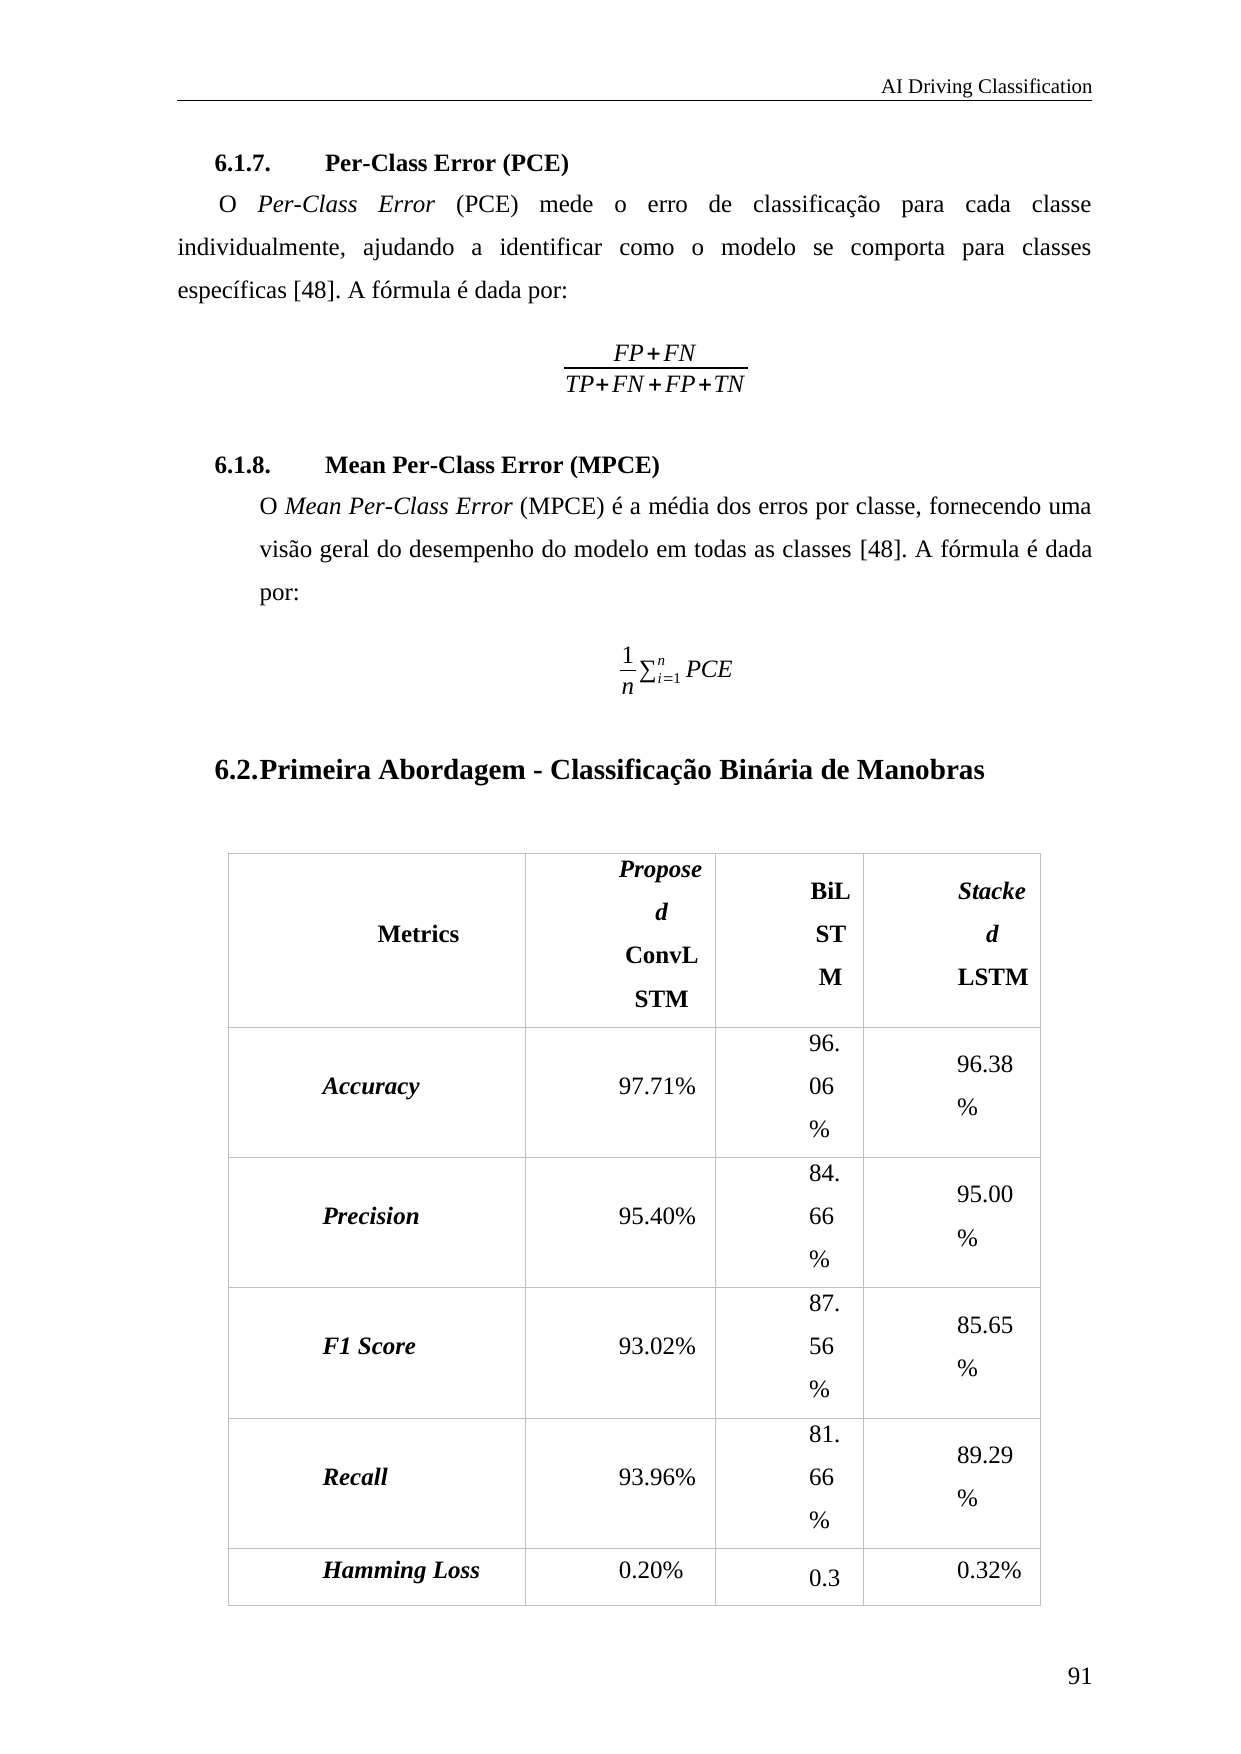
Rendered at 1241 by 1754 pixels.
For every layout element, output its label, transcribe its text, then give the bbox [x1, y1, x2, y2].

table_header Metrics [229, 854, 525, 1027]
table_header Stacked LSTM [864, 854, 1040, 1027]
table_header BiLSTM [716, 854, 863, 1027]
table_cell 89.29% [864, 1419, 1040, 1548]
table_cell Hamming Loss [229, 1549, 525, 1605]
text O Per-Class Error (PCE) mede o erro de classificação para cada classe individualmente, ajudando a identificar como o modelo se comporta para classes específicas . A fórmula é dada por: [177, 189, 1092, 304]
table_cell 0.33% [716, 1549, 863, 1605]
table_header Proposed ConvLSTM [526, 854, 715, 1027]
subtitle Primeira Abordagem - Classificação Binária de Manobras [214, 752, 1092, 786]
table_cell 81.66% [716, 1419, 863, 1548]
table_cell 95.40% [526, 1158, 715, 1287]
table_cell 96.38% [864, 1028, 1040, 1157]
subtitle Mean Per-Class Error (MPCE) [214, 450, 1092, 479]
table_cell 95.00% [864, 1158, 1040, 1287]
table_cell Accuracy [229, 1028, 525, 1157]
table_cell Precision [229, 1158, 525, 1287]
table_cell Recall [229, 1419, 525, 1548]
table_cell F1 Score [229, 1288, 525, 1418]
table_cell 93.02% [526, 1288, 715, 1418]
table_cell 84.66% [716, 1158, 863, 1287]
table_cell 0.20% [526, 1549, 715, 1605]
table_cell 93.96% [526, 1419, 715, 1548]
table_cell 96.06% [716, 1028, 863, 1157]
table_cell 0.32% [864, 1549, 1040, 1605]
table_cell 97.71% [526, 1028, 715, 1157]
table_cell 87.56% [716, 1288, 863, 1418]
subtitle Per-Class Error (PCE) [214, 148, 1092, 176]
table_cell 85.65% [864, 1288, 1040, 1418]
text O Mean Per-Class Error (MPCE) é a média dos erros por classe, fornecendo uma visão geral do desempenho do modelo em todas as classes . A fórmula é dada por: [259, 491, 1092, 606]
